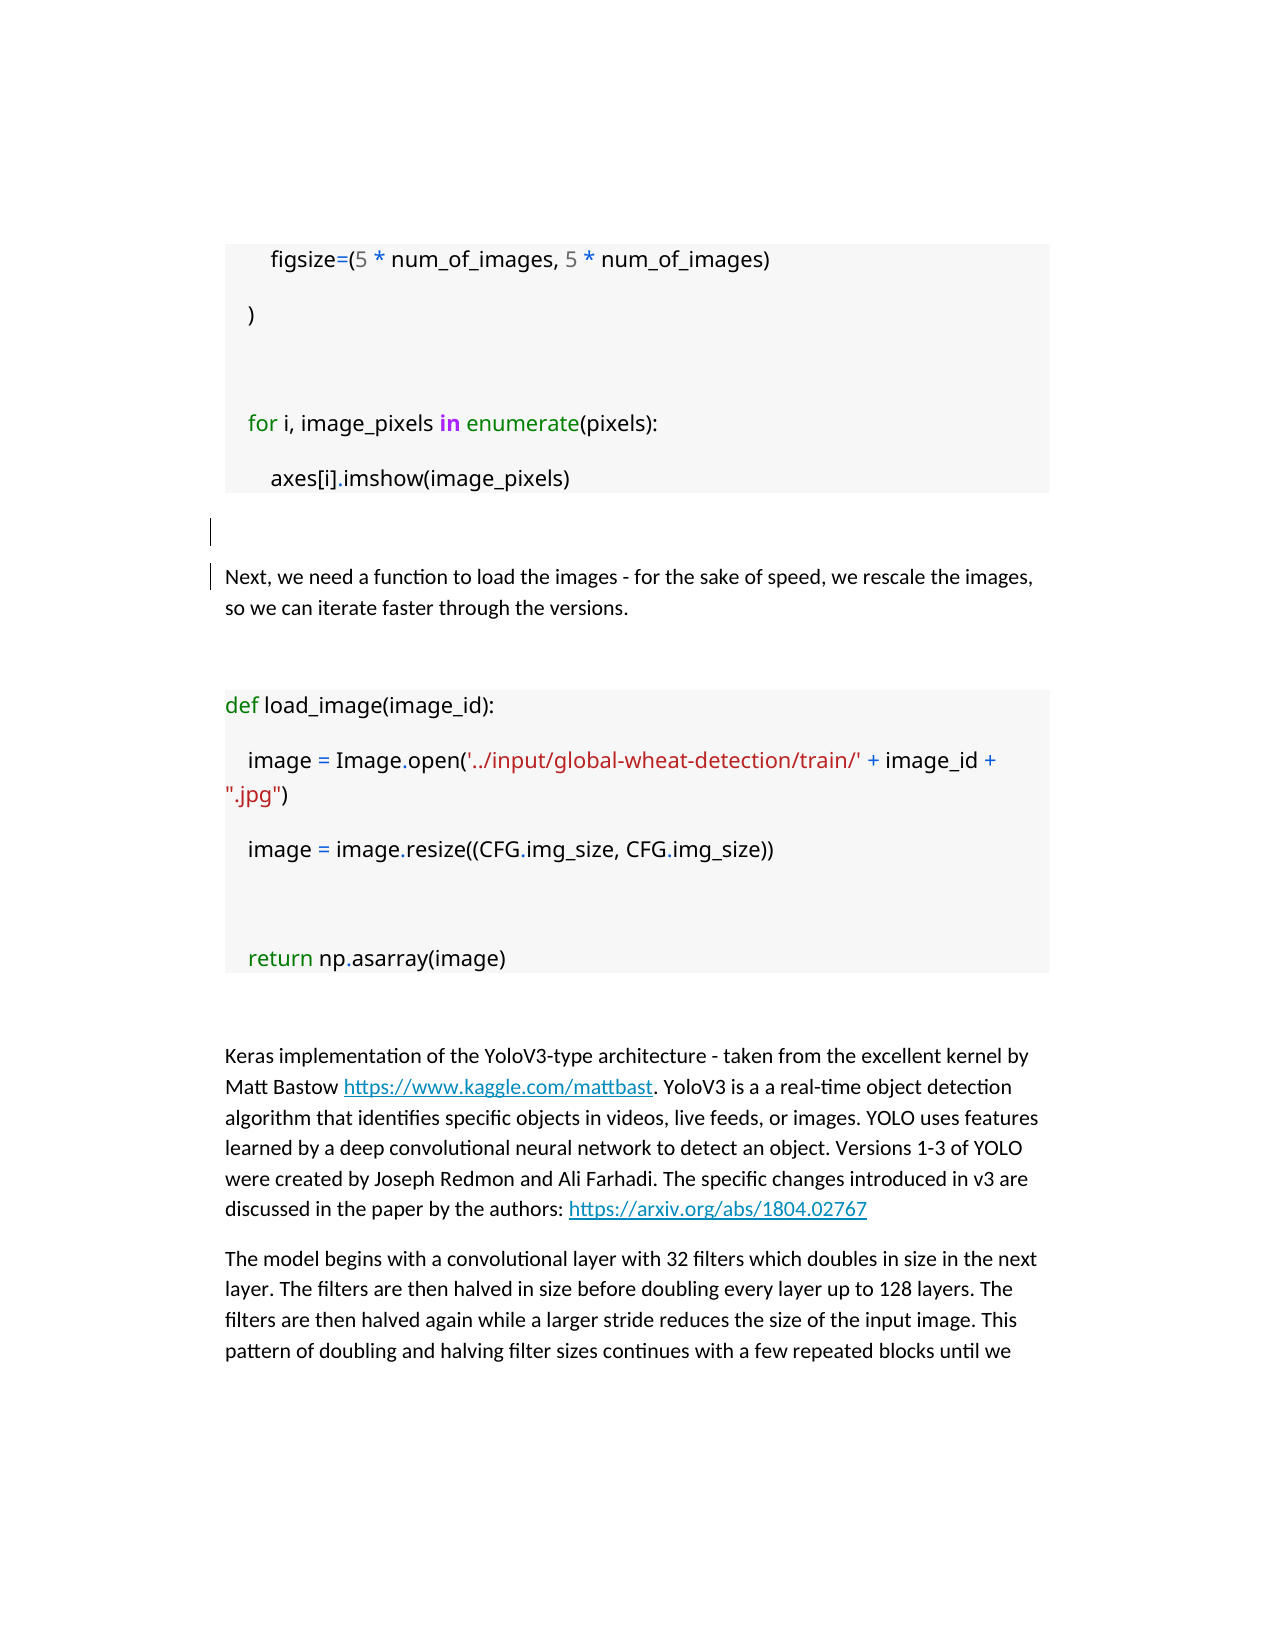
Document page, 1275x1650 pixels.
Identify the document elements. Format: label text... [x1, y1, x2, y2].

text return np.asarray(image) [225, 943, 1050, 973]
text figsize=(5 * num_of_images, 5 * num_of_images) [225, 244, 1050, 274]
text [225, 1245, 1050, 1363]
text image = Image.open('../input/global-wheat-detection/train/' + image_id + ".jpg") [225, 745, 1050, 809]
text Next, we need a function to load the images - for the sake of speed, we rescale the images, so we can iterate faster through the versions. [225, 563, 1050, 620]
text def load_image(image_id): [225, 690, 1050, 719]
text Keras implementation of the YoloV3-type architecture - taken from the excellent kernel by Matt Bastow https://www.kaggle.com/mattbast. YoloV3 is a a real-time object detection algorithm that identifies specific objects in videos, live feeds, or images. YOLO uses features learned by a deep convolutional neural network to detect an object. Versions 1-3 of YOLO were created by Joseph Redmon and Ali Farhadi. The specific changes introduced in v3 are discussed in the paper by the authors: https://arxiv.org/abs/1804.02767 [225, 1042, 1050, 1222]
text image = image.resize((CFG.img_size, CFG.img_size)) [225, 834, 1050, 864]
text ) [225, 299, 1050, 329]
text axes[i].imshow(image_pixels) [225, 463, 1050, 493]
text for i, image_pixels in enumerate(pixels): [225, 408, 1050, 438]
